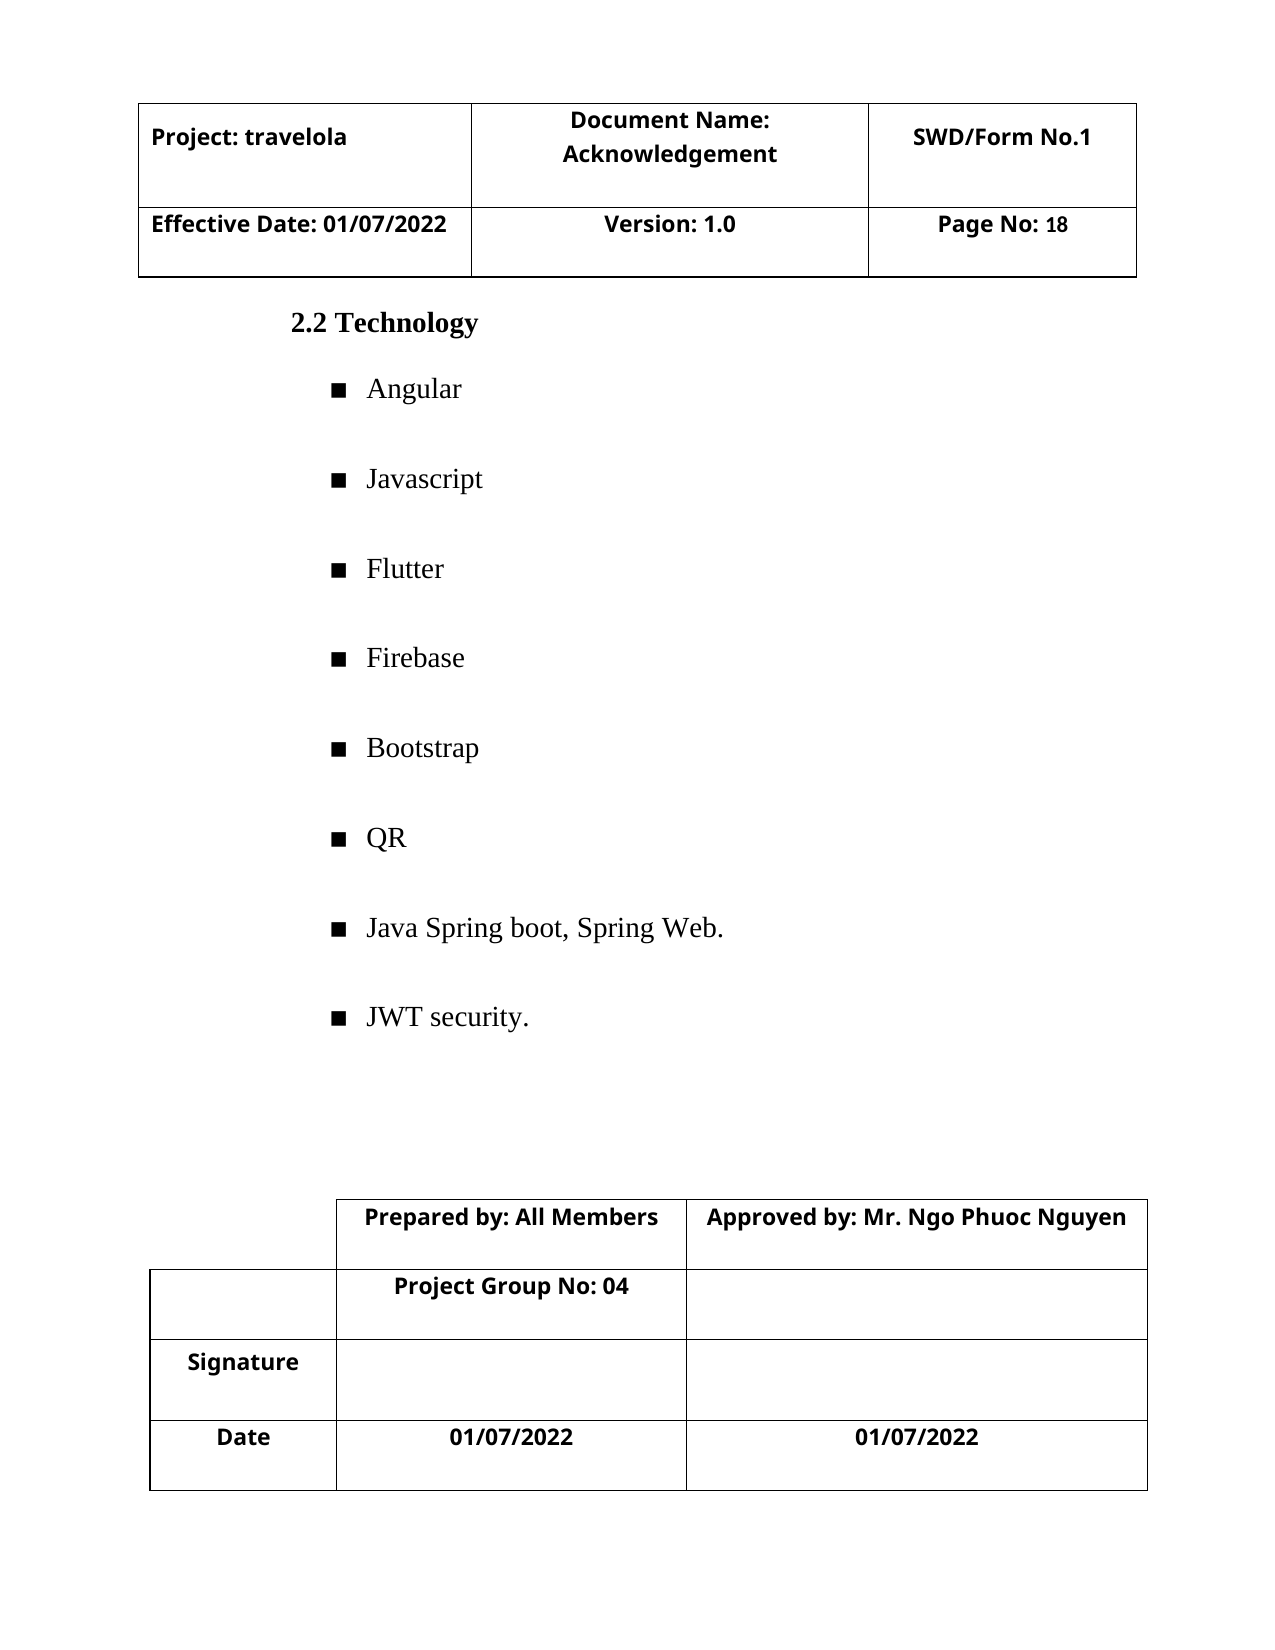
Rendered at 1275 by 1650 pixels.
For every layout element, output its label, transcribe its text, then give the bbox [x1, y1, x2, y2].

text 2.2 Technology [291, 305, 1125, 339]
list Java Spring boot, Spring Web. [328, 894, 1125, 954]
list Flutter [328, 535, 1125, 595]
list QR [328, 804, 1125, 864]
list JWT security. [328, 983, 1125, 1043]
list Angular [328, 356, 1125, 416]
list Bootstrap [328, 714, 1125, 774]
list Firebase [328, 625, 1125, 684]
list Javascript [328, 445, 1125, 505]
